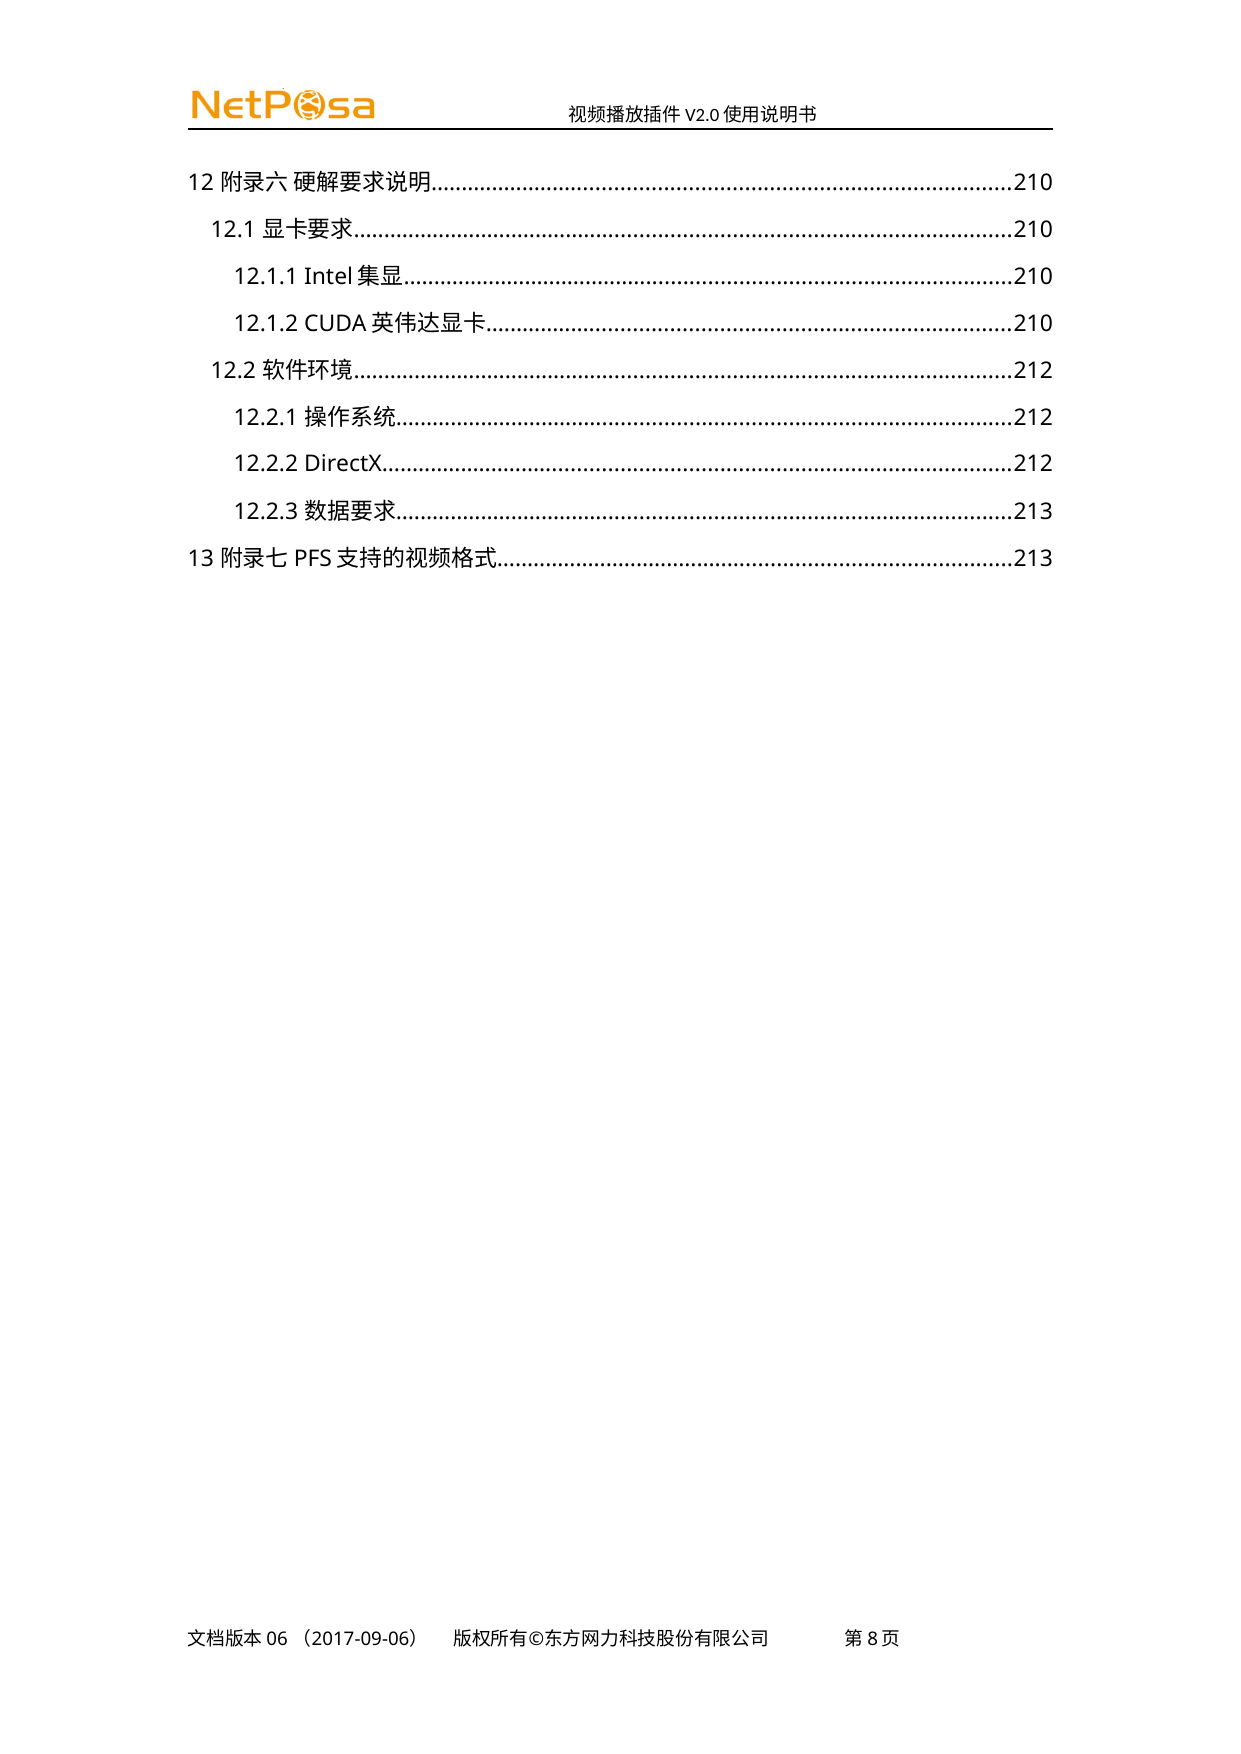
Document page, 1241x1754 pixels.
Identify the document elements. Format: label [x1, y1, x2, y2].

picture [187, 88, 378, 121]
